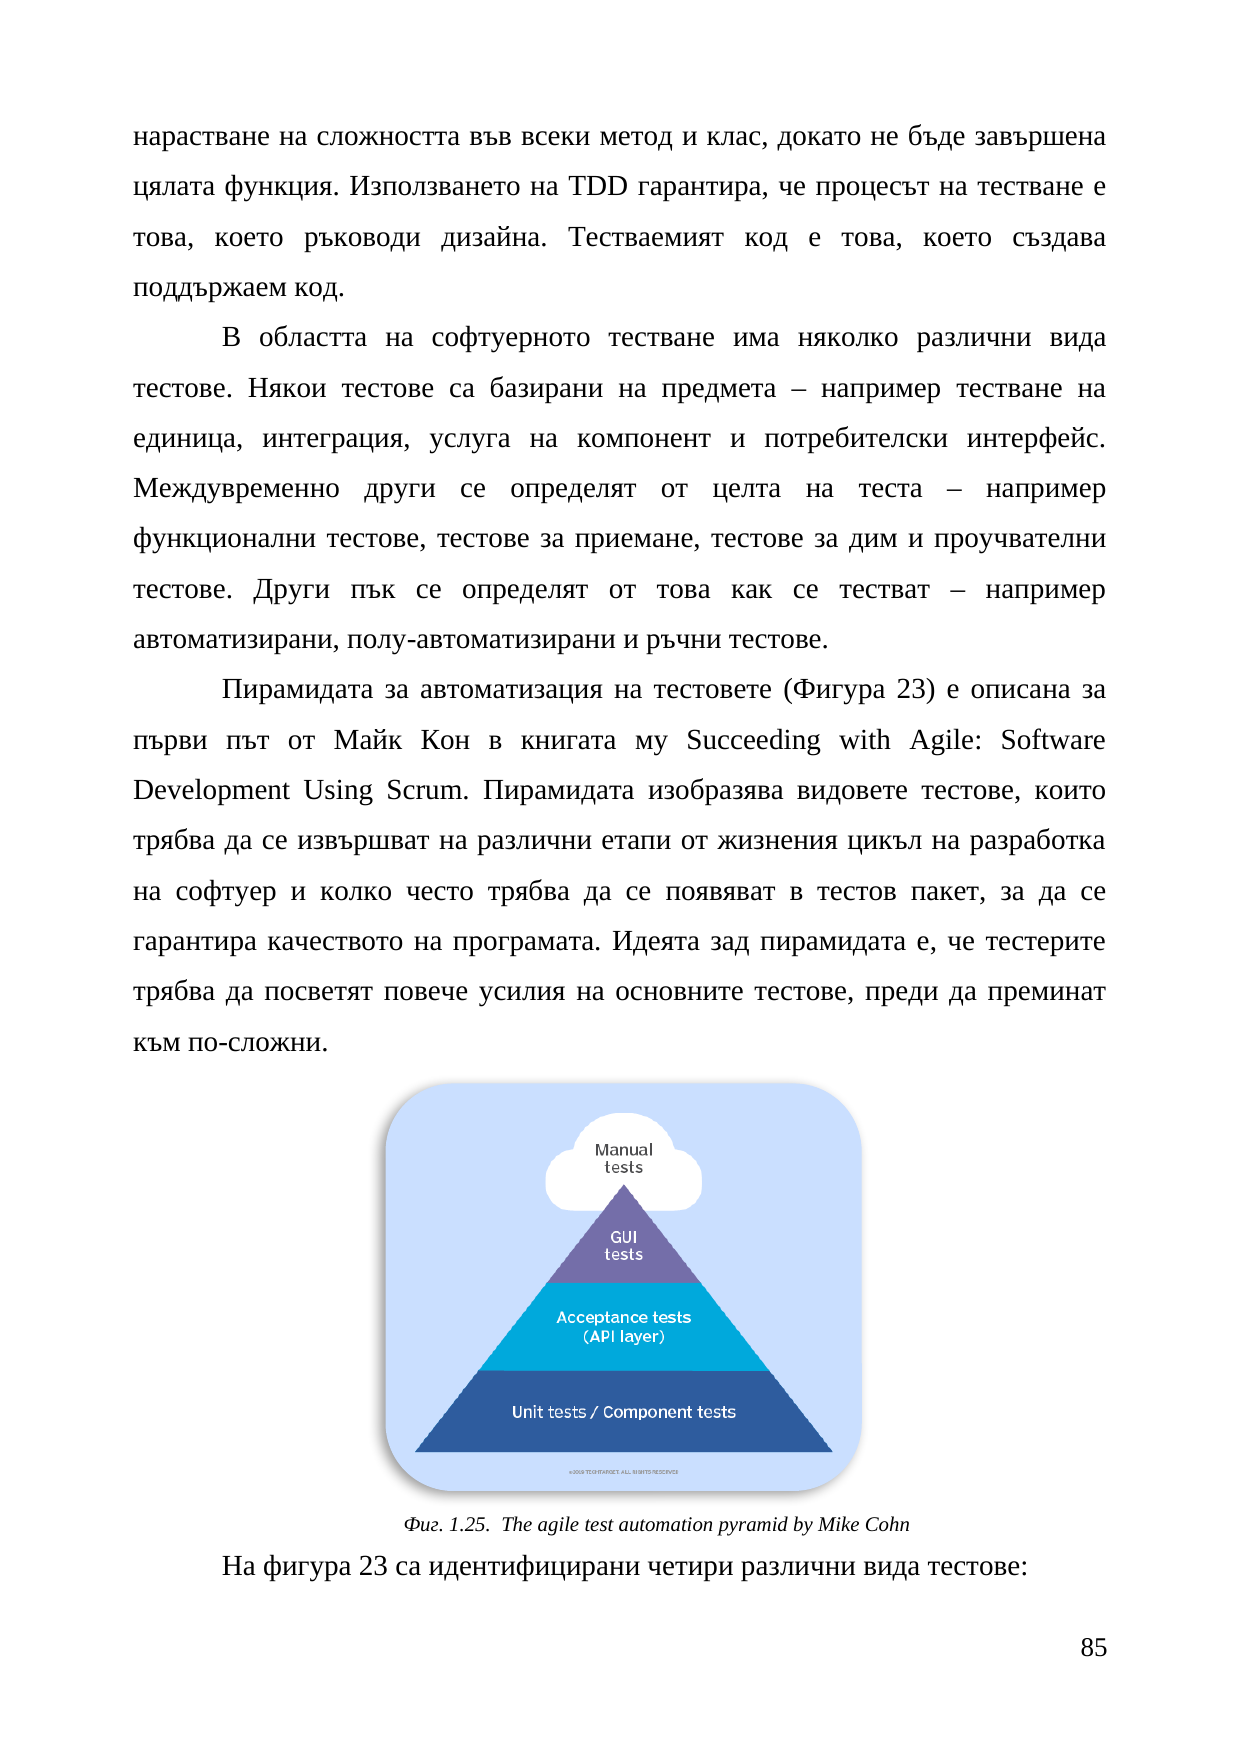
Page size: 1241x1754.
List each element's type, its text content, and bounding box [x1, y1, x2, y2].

text В областта на софтуерното тестване има няколко различни вида тестове. Някои тестове са базирани на предмета – например тестване на единица, интеграция, услуга на компонент и потребителски интерфейс. Междувременно други се определят от целта на теста – например функционални тестове, тестове за приемане, тестове за дим и проучвателни тестове. Други пък се определят от това как се тестват – например автоматизирани, полу-автоматизирани и ръчни тестове. [133, 319, 1107, 655]
text На фигура 23 са идентифицирани четири различни вида тестове: [133, 1548, 1107, 1581]
text Фиг. 1.25. The agile test automation pyramid by Mike Cohn [133, 1512, 1107, 1536]
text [133, 118, 1107, 303]
text Пирамидата за автоматизация на тестовете (Фигура 23) е описана за първи път от Майк Кон в книгата му Succeeding with Agile: Software Development Using Scrum. Пирамидата изобразява видовете тестове, които трябва да се извършват на различни етапи от жизнения цикъл на разработка на софтуер и колко често трябва да се появяват в тестов пакет, за да се гарантира качеството на програмата. Идеята зад пирамидата е, че тестерите трябва да посветят повече усилия на основните тестове, преди да преминат към по-сложни. [133, 672, 1107, 1057]
picture [385, 1083, 862, 1491]
